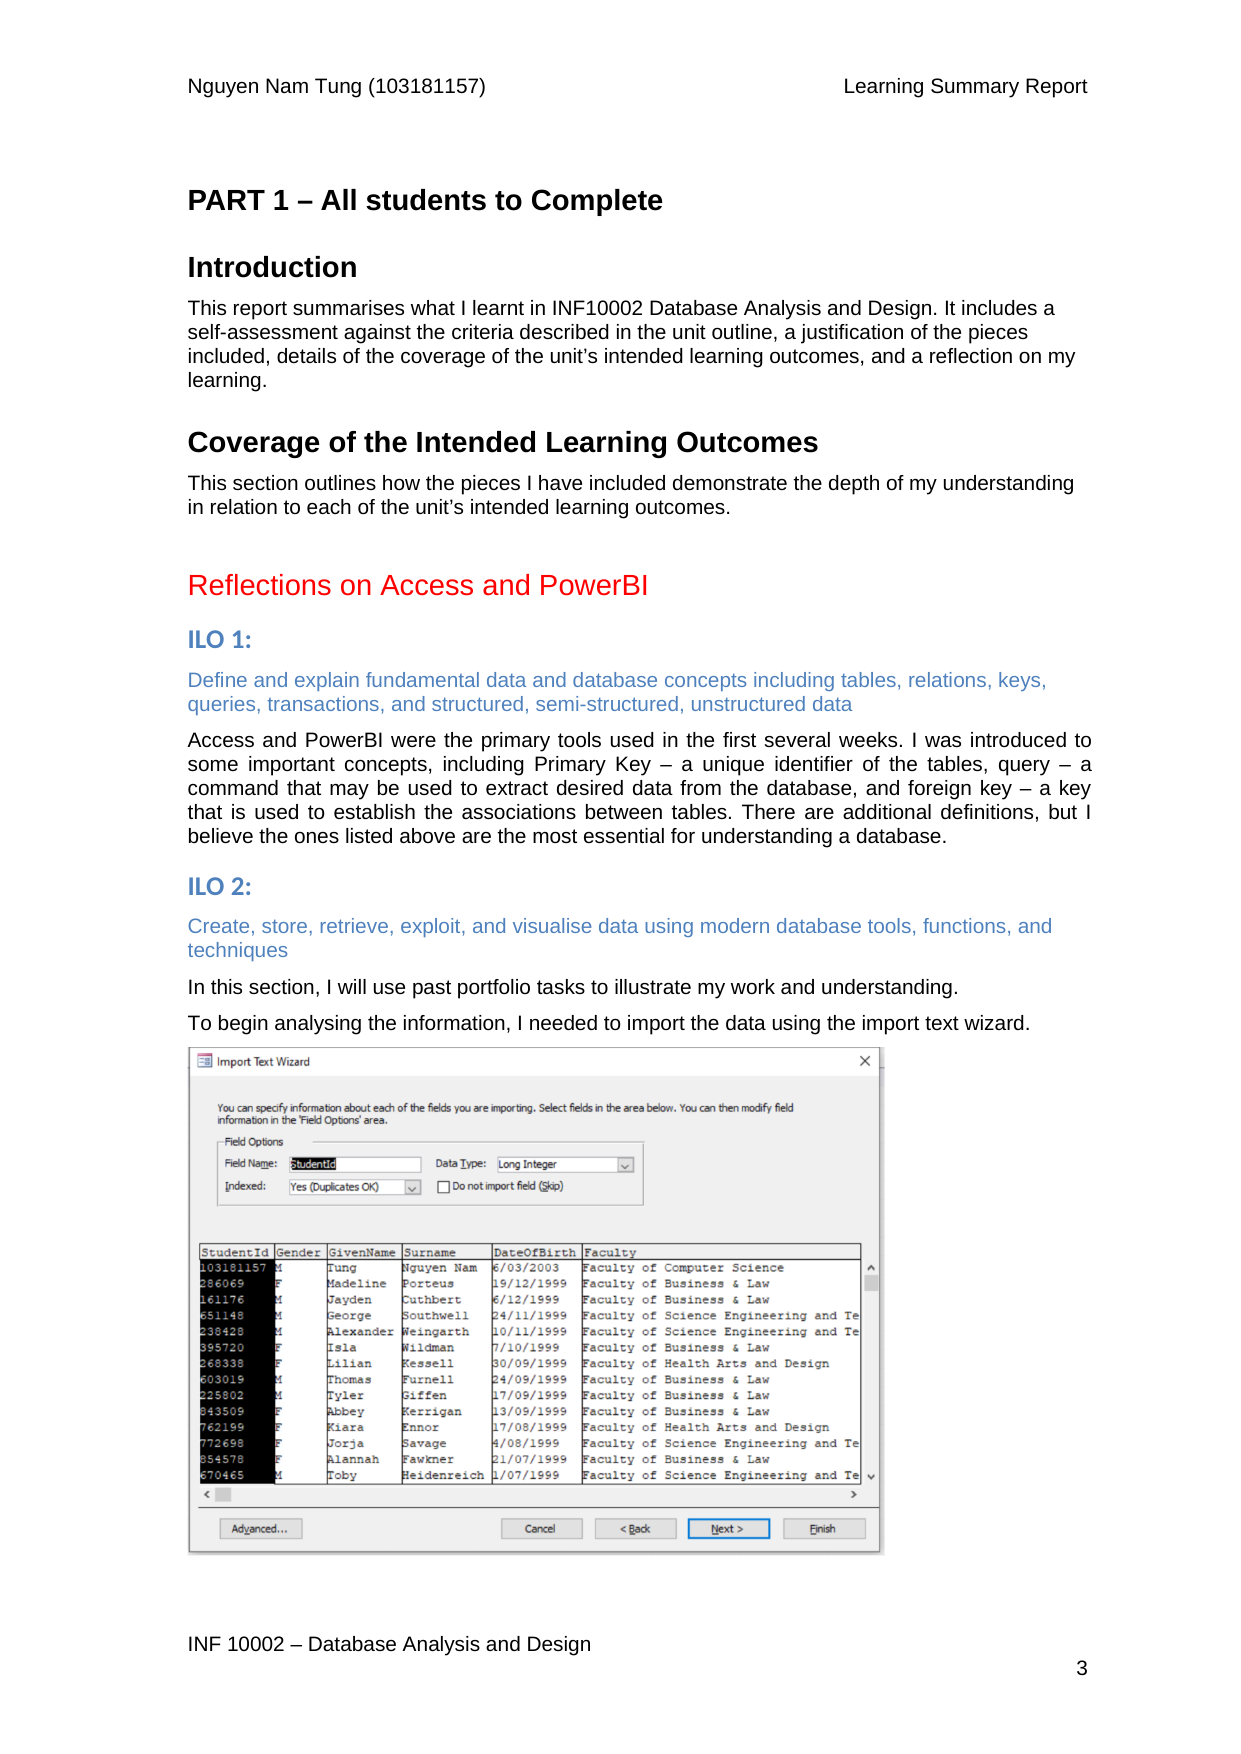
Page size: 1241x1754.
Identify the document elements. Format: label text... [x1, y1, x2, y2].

text This section outlines how the pieces I have included demonstrate the depth of my understanding in relation to each of the unit’s intended learning outcomes. [187, 471, 1093, 519]
text Create, store, retrieve, exploit, and visualise data using modern database tools, functions, and techniques [187, 914, 1093, 962]
subtitle ILO 2: [187, 869, 1093, 902]
text Access and PowerBI were the primary tools used in the first several weeks. I was introduced to some important concepts, including Primary Key – a unique identifier of the tables, query – a command that may be used to extract desired data from the database, and foreign key – a key that is used to establish the associations between tables. There are additional definitions, but I believe the ones listed above are the most essential for understanding a database. [187, 728, 1093, 848]
text To begin analysing the information, I needed to import the data using the import text wizard. [187, 1011, 1093, 1035]
text In this section, I will use past portfolio tasks to illustrate my work and understanding. [187, 974, 1093, 998]
text Define and explain fundamental data and database concepts including tables, relations, keys, queries, transactions, and structured, semi-structured, unstructured data [187, 668, 1093, 716]
subtitle ILO 1: [187, 622, 1093, 655]
text Reflections on Access and PowerBI [187, 568, 1093, 601]
text This report summarises what I learnt in INF10002 Database Analysis and Design. It includes a self-assessment against the criteria described in the unit outline, a justification of the pieces included, details of the coverage of the unit’s intended learning outcomes, and a reflection on my learning. [187, 296, 1093, 392]
subtitle PART 1 – All students to Complete [187, 187, 1093, 217]
subtitle Introduction [187, 254, 1093, 283]
subtitle Coverage of the Intended Learning Outcomes [187, 429, 1093, 458]
picture [187, 1047, 885, 1556]
